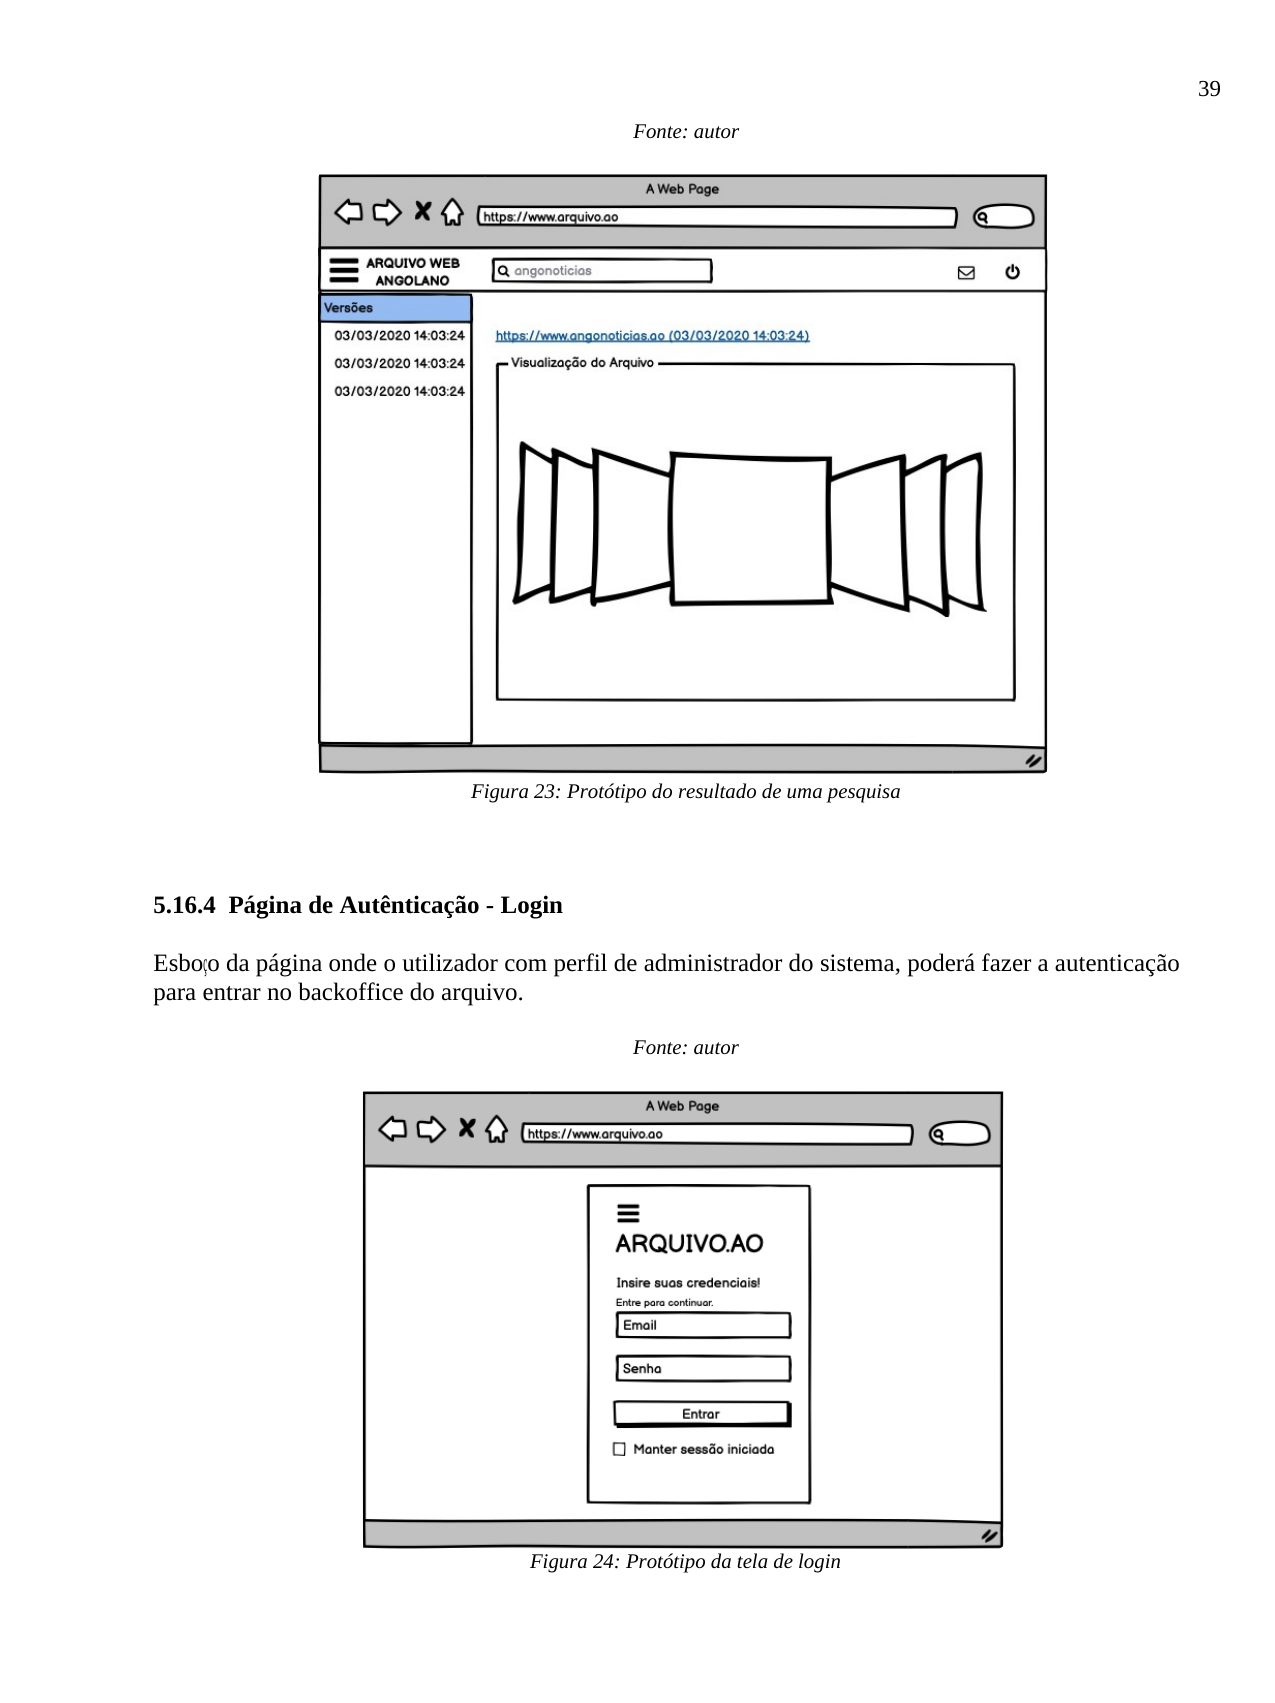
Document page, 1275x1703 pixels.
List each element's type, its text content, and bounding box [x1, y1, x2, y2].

picture [362, 1091, 1004, 1549]
text Esboço da página onde o utilizador com perfil de administrador do sistema, poderá fazer a autenticação para entrar no backoffice do arquivo. [153, 948, 1209, 1006]
text Figura 23: Protótipo do resultado de uma pesquisa [413, 779, 958, 803]
text Fonte: autor [413, 1035, 958, 1059]
subtitle Página de Autênticação - Login [153, 891, 1237, 919]
text Figura 24: Protótipo da tela de login [413, 1549, 958, 1573]
picture [318, 174, 1048, 774]
